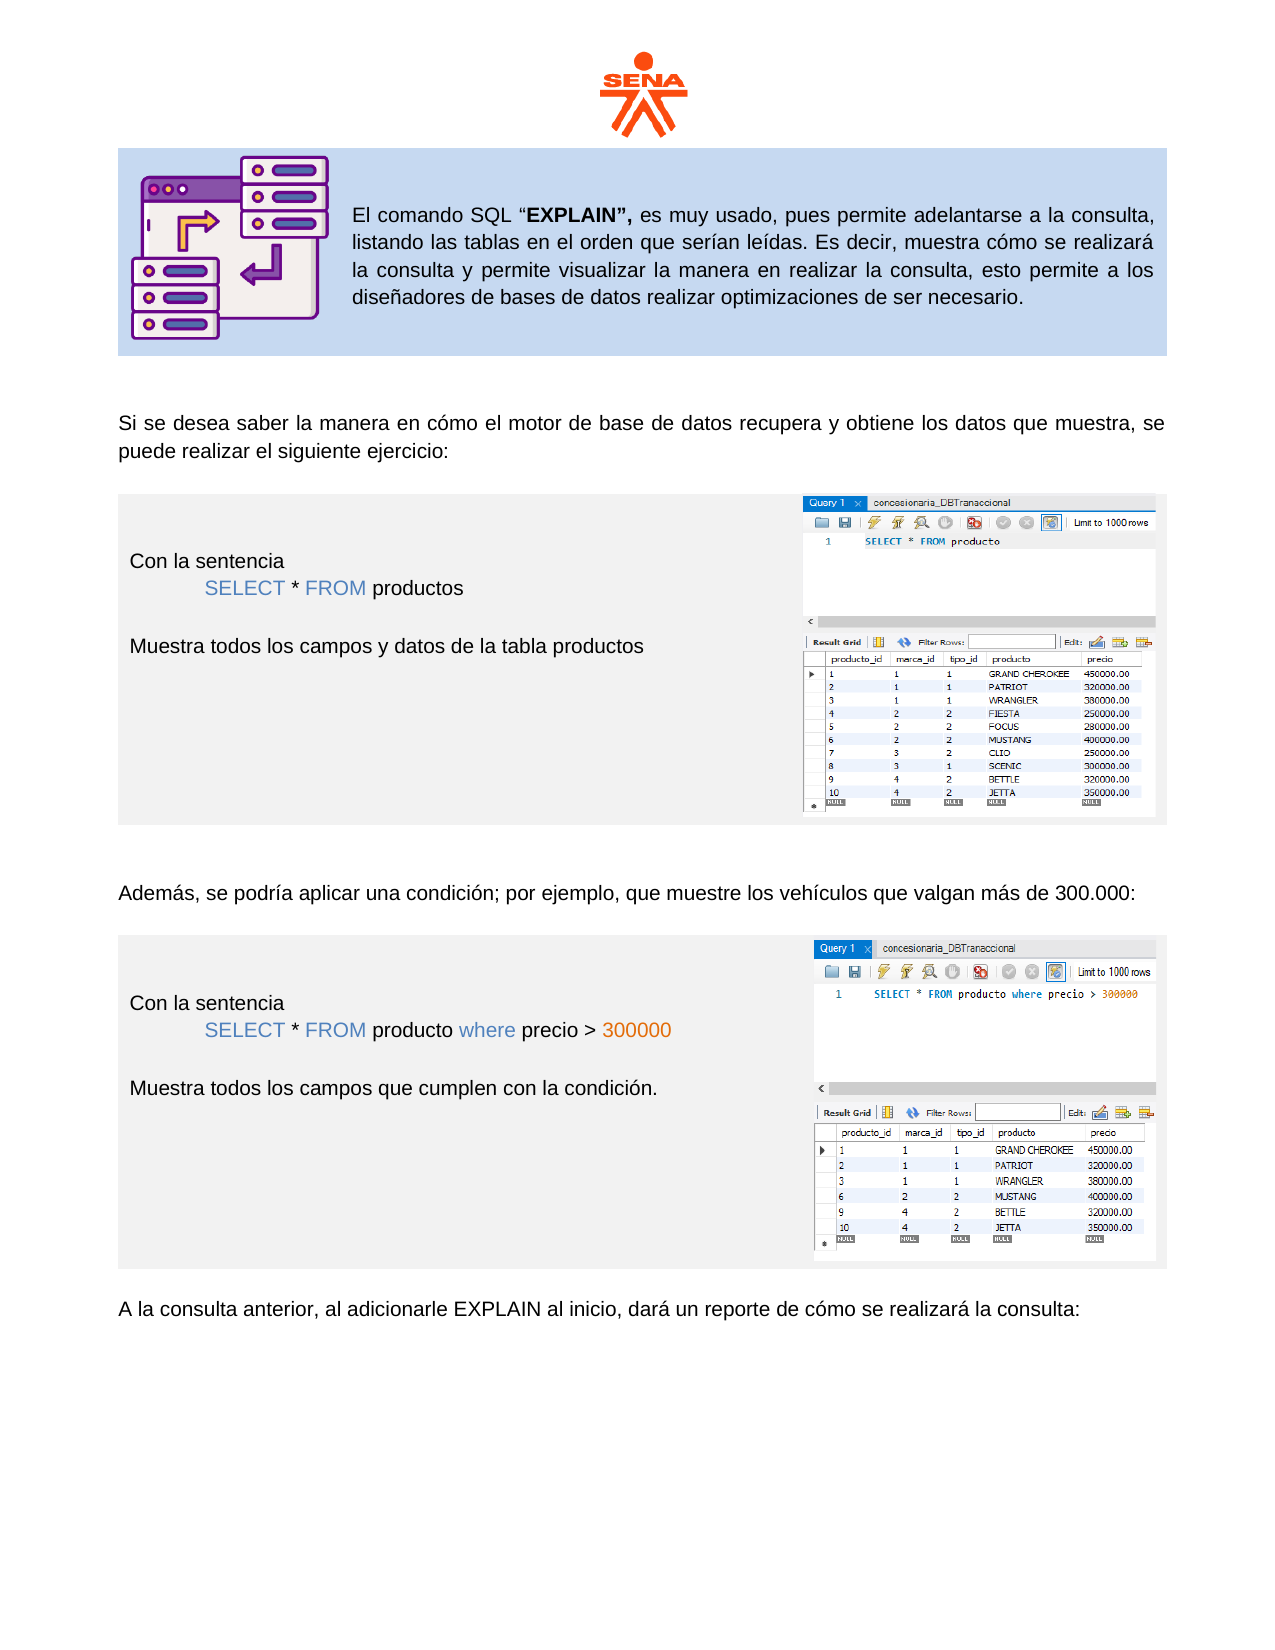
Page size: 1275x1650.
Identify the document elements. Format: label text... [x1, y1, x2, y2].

table_header Con la sentencia SELECT * FROM producto where precio > 300000 Muestra todos los campos que cumplen con la condición. [118, 935, 803, 1269]
table_header [791, 494, 1167, 825]
picture [590, 48, 694, 142]
picture [129, 147, 329, 348]
text Además, se podría aplicar una condición; por ejemplo, que muestre los vehículos que valgan más de 300.000: [118, 880, 1167, 904]
table_header Con la sentencia SELECT * FROM productos Muestra todos los campos y datos de la tabla productos [118, 494, 791, 825]
picture [813, 935, 1157, 1261]
picture [802, 493, 1156, 817]
text Si se desea saber la manera en cómo el motor de base de datos recupera y obtiene los datos que muestra, se puede realizar el siguiente ejercicio: [118, 411, 1167, 463]
table_header [803, 935, 1167, 1269]
table_header [118, 148, 341, 356]
table_header El comando SQL “EXPLAIN”, es muy usado, pues permite adelantarse a la consulta, listando las tablas en el orden que serían leídas. Es decir, muestra cómo se realizará la consulta y permite visualizar la manera en realizar la consulta, esto permite a los diseñadores de bases de datos realizar optimizaciones de ser necesario. [341, 148, 1167, 356]
text A la consulta anterior, al adicionarle EXPLAIN al inicio, dará un reporte de cómo se realizará la consulta: [118, 1297, 1167, 1321]
